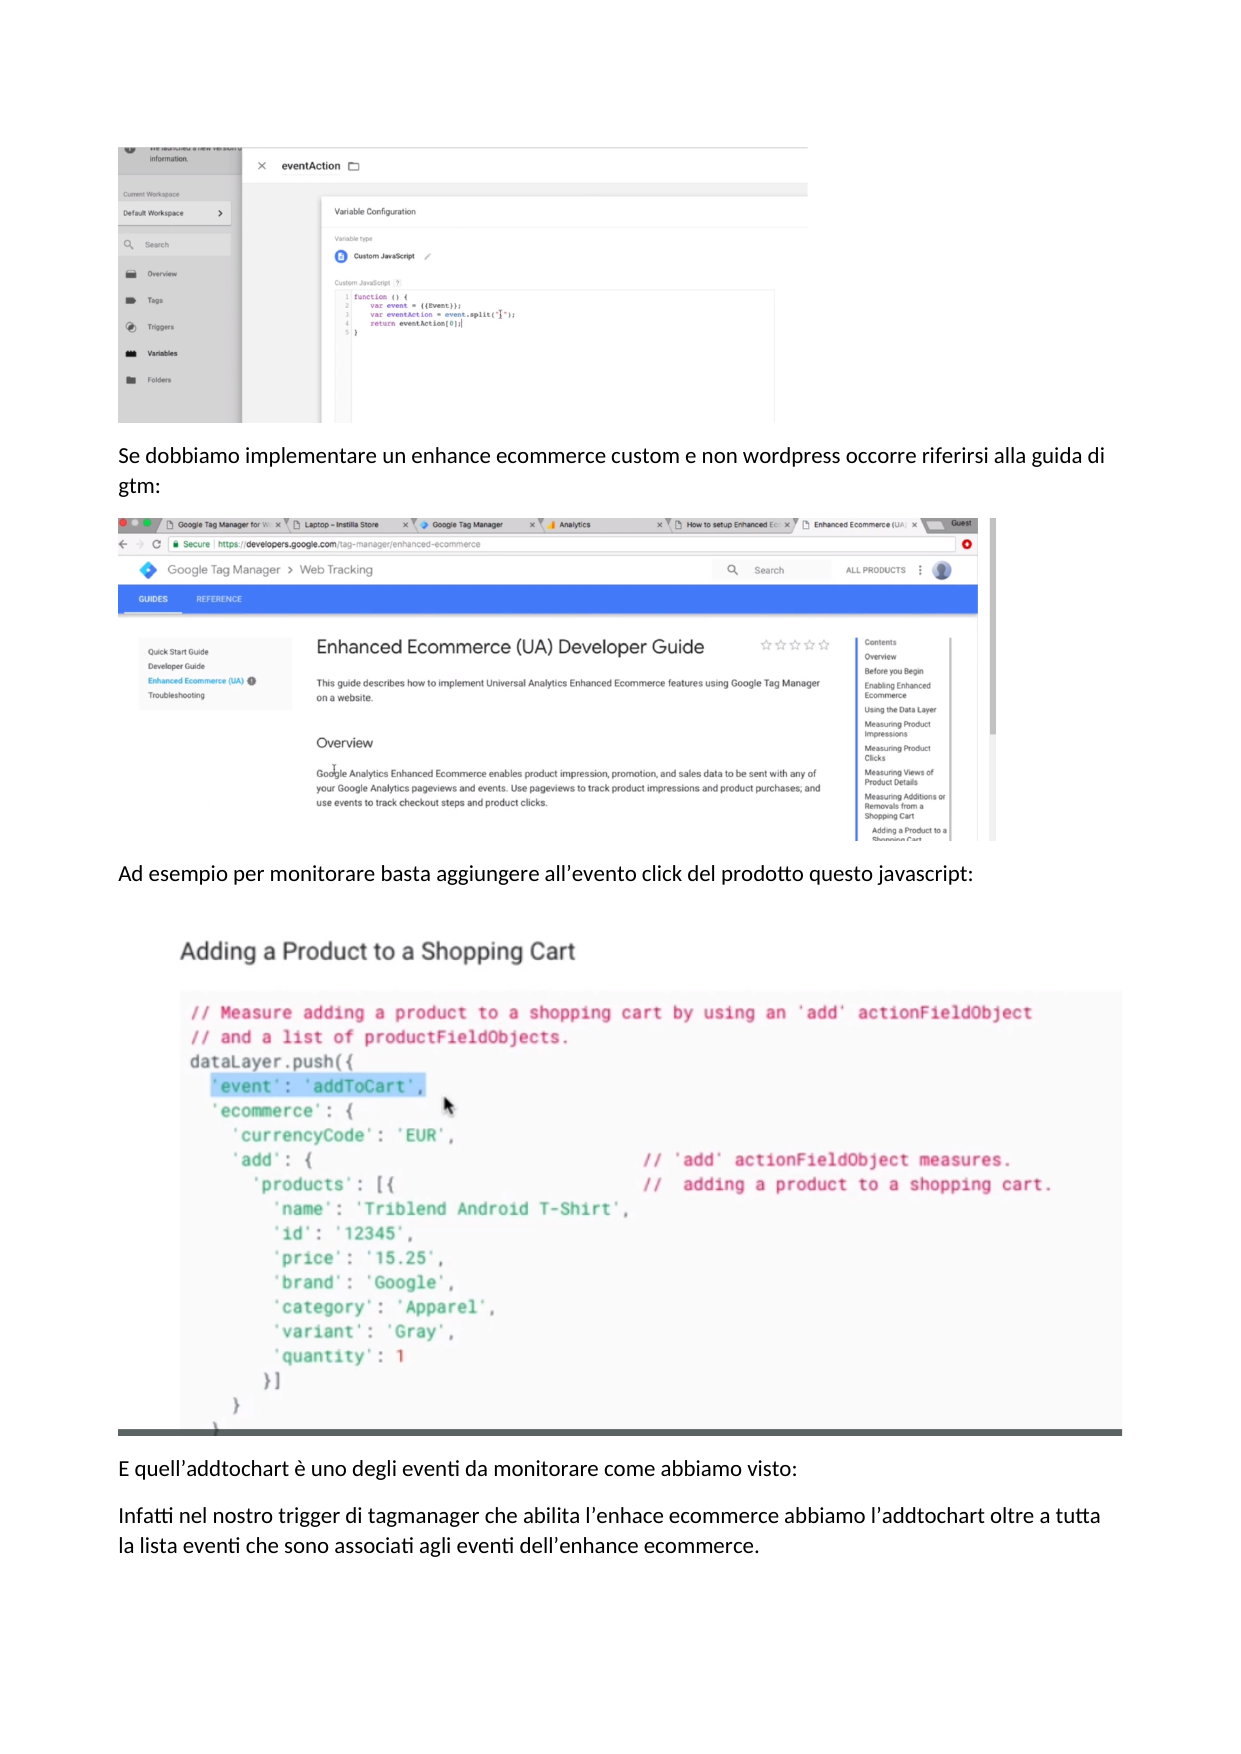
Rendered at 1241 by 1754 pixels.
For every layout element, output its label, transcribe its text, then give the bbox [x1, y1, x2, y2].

picture [118, 147, 808, 423]
text Se dobbiamo implementare un enhance ecommerce custom e non wordpress occorre riferirsi alla guida di gtm: [118, 441, 1122, 499]
text E quell’addtochart è uno degli eventi da monitorare come abbiamo visto: [118, 1454, 1122, 1482]
text Ad esempio per monitorare basta aggiungere all’evento click del prodotto questo javascript: [118, 859, 1122, 887]
text Infatti nel nostro trigger di tagmanager che abilita l’enhace ecommerce abbiamo l’addtochart oltre a tutta la lista eventi che sono associati agli eventi dell’enhance ecommerce. [118, 1501, 1122, 1559]
picture [118, 518, 996, 841]
picture [118, 905, 1123, 1436]
